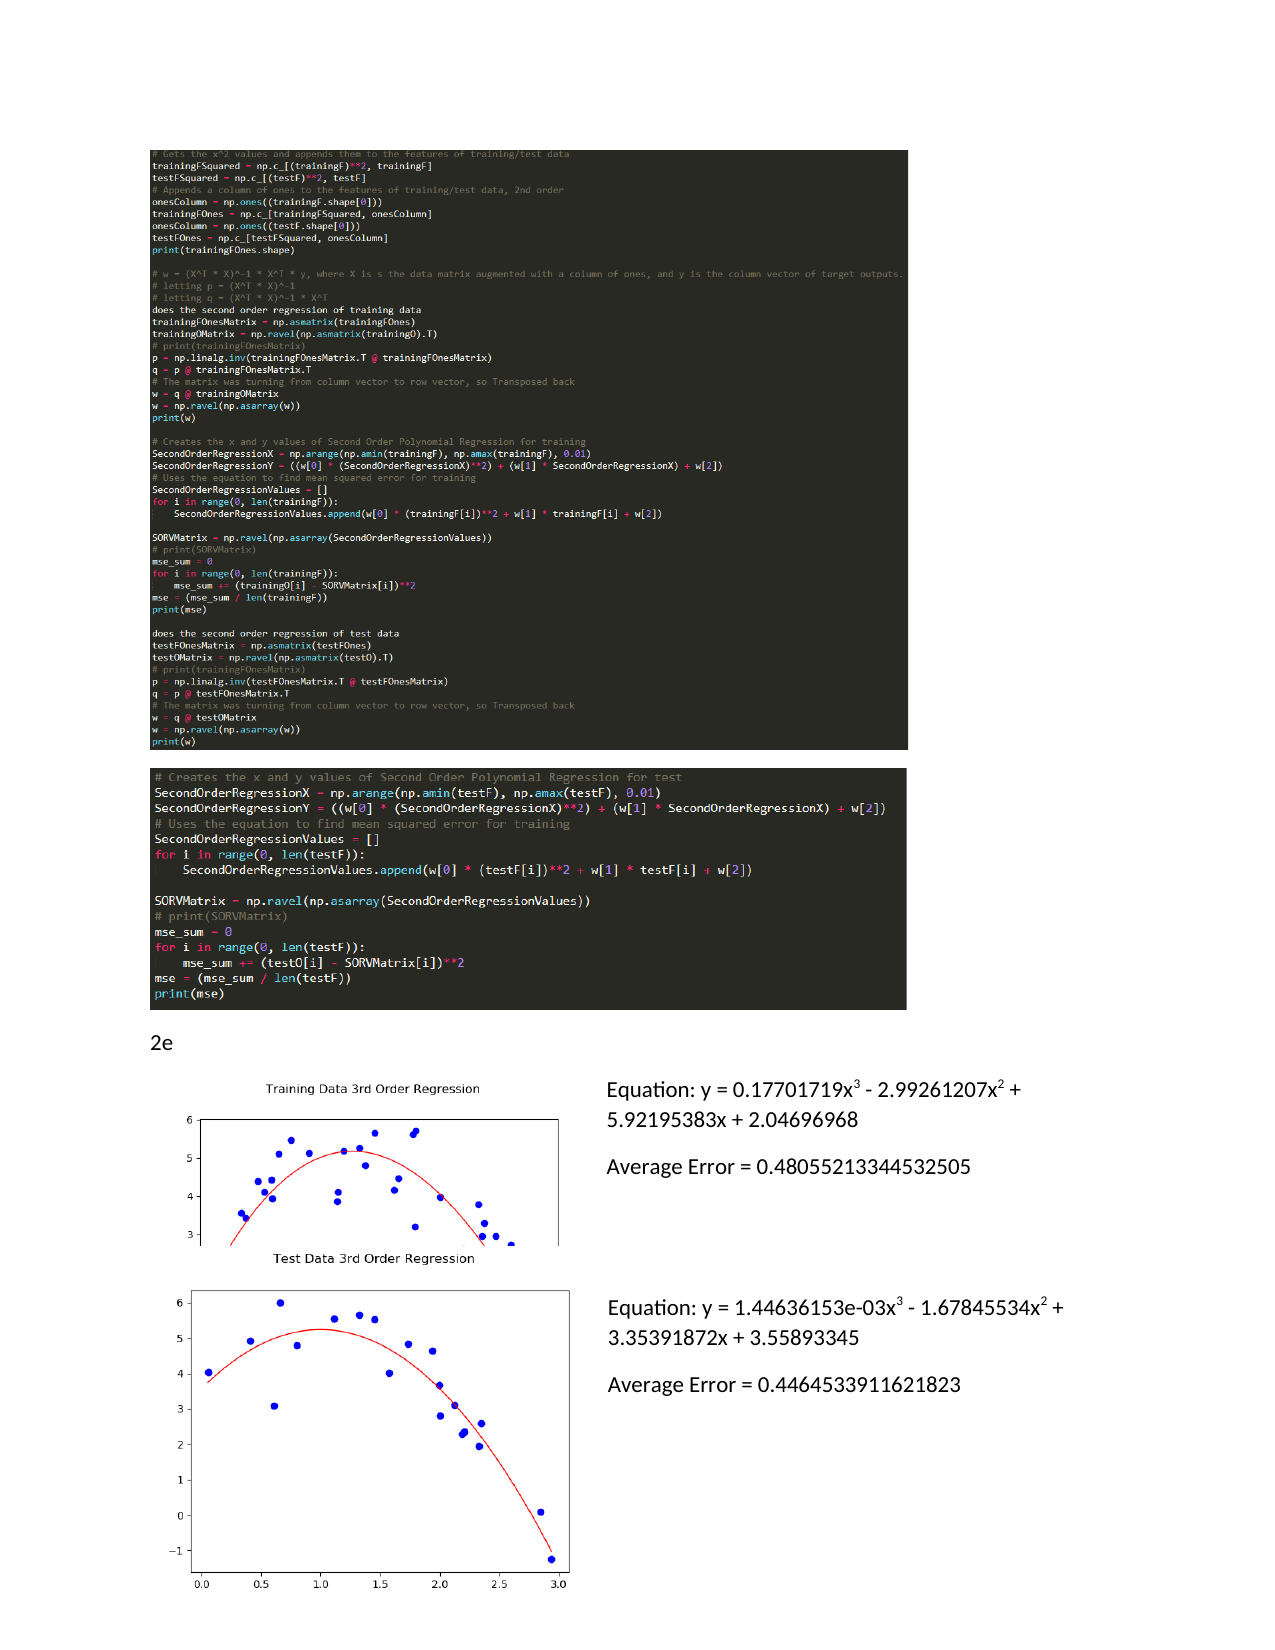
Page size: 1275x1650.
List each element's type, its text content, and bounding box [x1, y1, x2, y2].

text Average Error = 0.4464533911621823 [589, 1370, 1125, 1398]
text Average Error = 0.48055213344532505 [588, 1152, 1125, 1180]
picture [150, 768, 907, 1010]
text Equation: y = 1.44636153e-03x3 - 1.67845534x2 + 3.35391872x + 3.55893345 [589, 1293, 1125, 1351]
picture [150, 1074, 589, 1599]
text 2e [150, 1028, 1125, 1056]
picture [150, 150, 909, 750]
text Equation: y = 0.17701719x3 - 2.99261207x2 + 5.92195383x + 2.04696968 [588, 1075, 1125, 1133]
